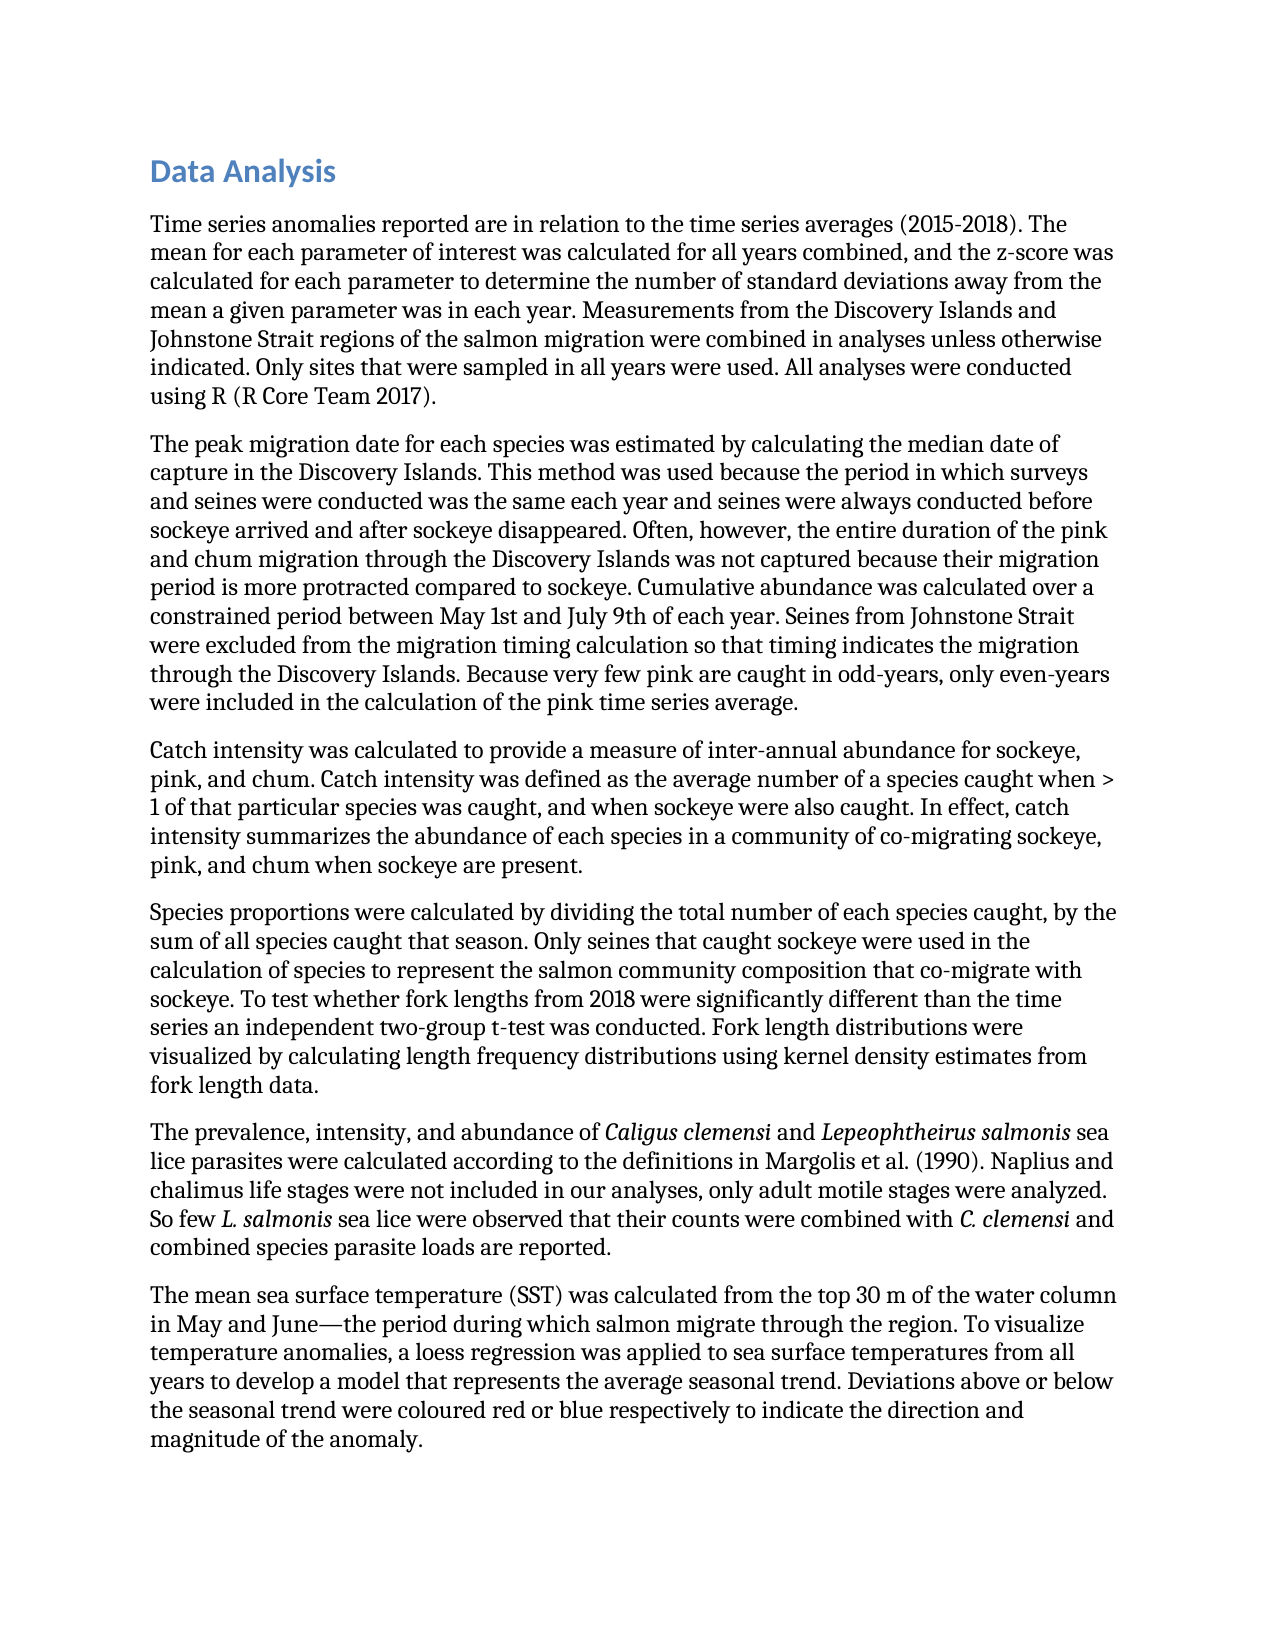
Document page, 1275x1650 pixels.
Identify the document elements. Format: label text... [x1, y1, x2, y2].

text The prevalence, intensity, and abundance of Caligus clemensi and Lepeophtheirus salmonis sea lice parasites were calculated according to the definitions in Margolis et al. (1990). Naplius and chalimus life stages were not included in our analyses, only adult motile stages were analyzed. So few L. salmonis sea lice were observed that their counts were combined with C. clemensi and combined species parasite loads are reported. [150, 1118, 1125, 1262]
text The mean sea surface temperature (SST) was calculated from the top 30 m of the water column in May and June—the period during which salmon migrate through the region. To visualize temperature anomalies, a loess regression was applied to sea surface temperatures from all years to develop a model that represents the average seasonal trend. Deviations above or below the seasonal trend were coloured red or blue respectively to indicate the direction and magnitude of the anomaly. [150, 1281, 1125, 1453]
text Species proportions were calculated by dividing the total number of each species caught, by the sum of all species caught that season. Only seines that caught sockeye were used in the calculation of species to represent the salmon community composition that co-migrate with sockeye. To test whether fork lengths from 2018 were significantly different than the time series an independent two-group t-test was conducted. Fork length distributions were visualized by calculating length frequency distributions using kernel density estimates from fork length data. [150, 898, 1125, 1099]
text Catch intensity was calculated to provide a measure of inter-annual abundance for sockeye, pink, and chum. Catch intensity was defined as the average number of a species caught when > 1 of that particular species was caught, and when sockeye were also caught. In effect, catch intensity summarizes the abundance of each species in a community of co-migrating sockeye, pink, and chum when sockeye are present. [150, 736, 1125, 879]
subtitle Data Analysis [150, 150, 1125, 191]
text The peak migration date for each species was estimated by calculating the median date of capture in the Discovery Islands. This method was used because the period in which surveys and seines were conducted was the same each year and seines were always conducted before sockeye arrived and after sockeye disappeared. Often, however, the entire duration of the pink and chum migration through the Discovery Islands was not captured because their migration period is more protracted compared to sockeye. Cumulative abundance was calculated over a constrained period between May 1st and July 9th of each year. Seines from Johnstone Strait were excluded from the migration timing calculation so that timing indicates the migration through the Discovery Islands. Because very few pink are caught in odd-years, only even-years were included in the calculation of the pink time series average. [150, 429, 1125, 717]
text Time series anomalies reported are in relation to the time series averages (2015-2018). The mean for each parameter of interest was calculated for all years combined, and the z-score was calculated for each parameter to determine the number of standard deviations away from the mean a given parameter was in each year. Measurements from the Discovery Islands and Johnstone Strait regions of the salmon migration were combined in analyses unless otherwise indicated. Only sites that were sampled in all years were used. All analyses were conducted using R (R Core Team 2017). [150, 209, 1125, 411]
